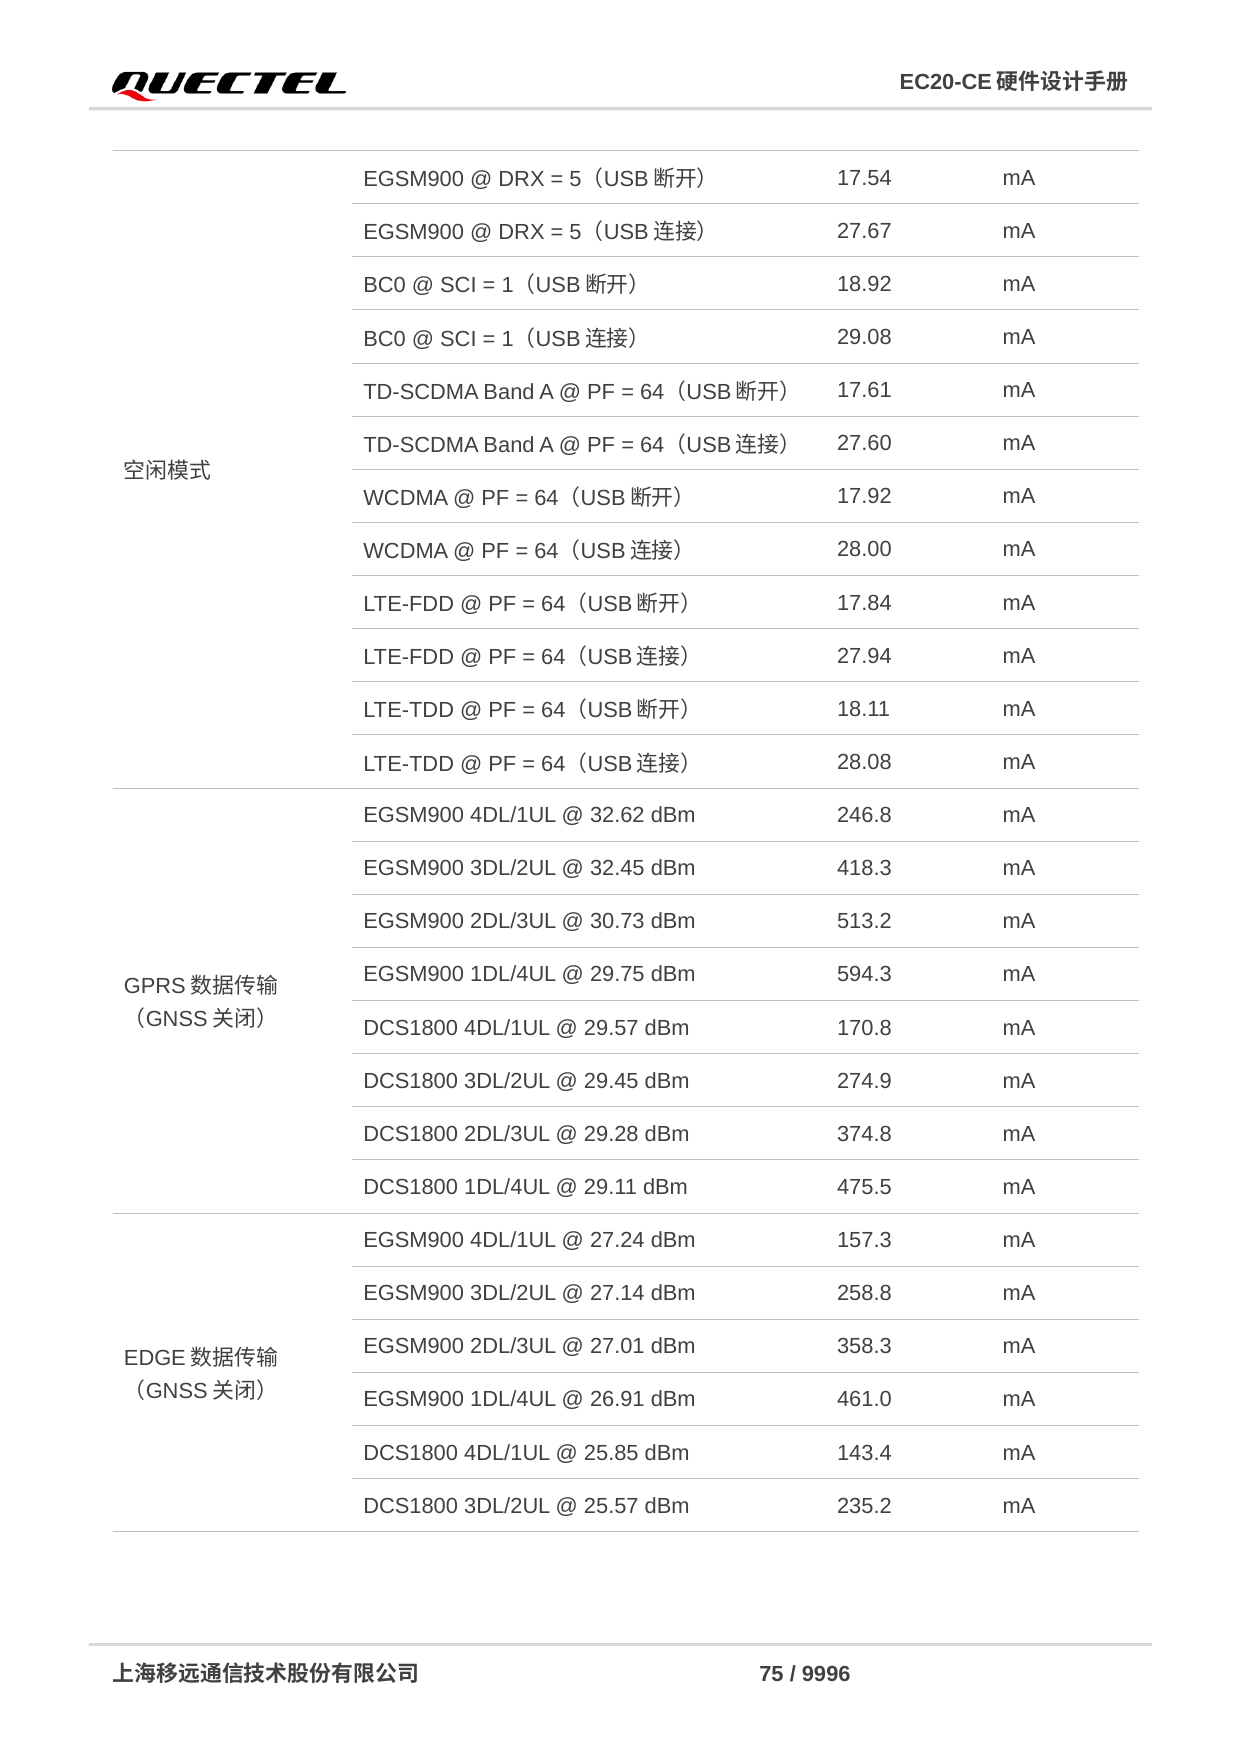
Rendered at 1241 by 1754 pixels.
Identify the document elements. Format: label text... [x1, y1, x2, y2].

table_cell mA [991, 629, 1139, 681]
table_cell GPRS数据传输 （GNSS关闭） [113, 789, 352, 1212]
table_cell DCS1800 3DL/2UL @ 29.45 dBm [352, 1054, 826, 1106]
table_cell 513.2 [826, 895, 991, 947]
table_cell 18.92 [826, 257, 991, 309]
table_cell 27.94 [826, 629, 991, 681]
table_cell 27.60 [826, 417, 991, 469]
table_cell mA [991, 523, 1139, 575]
table_cell mA [991, 735, 1139, 787]
picture [104, 65, 353, 106]
table_cell 594.3 [826, 948, 991, 1000]
table_cell DCS1800 2DL/3UL @ 29.28 dBm [352, 1107, 826, 1159]
table_cell mA [991, 789, 1139, 841]
table_cell mA [991, 1373, 1139, 1425]
table_cell 475.5 [826, 1160, 991, 1212]
table_cell EGSM900 @ DRX = 5（USB断开） [352, 151, 826, 203]
table_cell mA [991, 948, 1139, 1000]
table_cell mA [991, 364, 1139, 416]
table_cell LTE-FDD @ PF = 64（USB断开） [352, 576, 826, 628]
table_cell mA [991, 257, 1139, 309]
table_cell BC0 @ SCI = 1（USB连接） [352, 310, 826, 362]
table_cell mA [991, 1267, 1139, 1319]
table_cell mA [991, 1107, 1139, 1159]
table_cell 235.2 [826, 1479, 991, 1531]
table_cell mA [991, 1320, 1139, 1372]
table_cell 246.8 [826, 789, 991, 841]
table_cell mA [991, 895, 1139, 947]
table_cell 258.8 [826, 1267, 991, 1319]
table_cell EGSM900 1DL/4UL @ 26.91 dBm [352, 1373, 826, 1425]
table_cell mA [991, 842, 1139, 894]
table_cell 28.00 [826, 523, 991, 575]
table_cell EDGE数据传输 （GNSS关闭） [113, 1214, 352, 1531]
table_cell 143.4 [826, 1426, 991, 1478]
table_cell 28.08 [826, 735, 991, 787]
table_cell TD-SCDMA Band A @ PF = 64（USB断开） [352, 364, 826, 416]
table_cell 358.3 [826, 1320, 991, 1372]
table_cell EGSM900 4DL/1UL @ 27.24 dBm [352, 1214, 826, 1266]
table_cell mA [991, 417, 1139, 469]
table_cell mA [991, 1214, 1139, 1266]
table_cell DCS1800 3DL/2UL @ 25.57 dBm [352, 1479, 826, 1531]
table_cell EGSM900 3DL/2UL @ 27.14 dBm [352, 1267, 826, 1319]
table_cell DCS1800 1DL/4UL @ 29.11 dBm [352, 1160, 826, 1212]
table_cell 17.54 [826, 151, 991, 203]
table_cell 17.84 [826, 576, 991, 628]
table_cell TD-SCDMA Band A @ PF = 64（USB连接） [352, 417, 826, 469]
table_cell mA [991, 682, 1139, 734]
table_cell 274.9 [826, 1054, 991, 1106]
table_cell 17.92 [826, 470, 991, 522]
table_cell BC0 @ SCI = 1（USB断开） [352, 257, 826, 309]
table_cell EGSM900 2DL/3UL @ 30.73 dBm [352, 895, 826, 947]
table_cell DCS1800 4DL/1UL @ 29.57 dBm [352, 1001, 826, 1053]
table_cell mA [991, 310, 1139, 362]
table_cell EGSM900 1DL/4UL @ 29.75 dBm [352, 948, 826, 1000]
table_cell mA [991, 151, 1139, 203]
table_cell mA [991, 1426, 1139, 1478]
table_cell mA [991, 1479, 1139, 1531]
table_cell EGSM900 4DL/1UL @ 32.62 dBm [352, 789, 826, 841]
table_cell EGSM900 @ DRX = 5（USB连接） [352, 204, 826, 256]
table_cell 157.3 [826, 1214, 991, 1266]
table_cell WCDMA @ PF = 64（USB连接） [352, 523, 826, 575]
table_cell mA [991, 204, 1139, 256]
table_cell mA [991, 470, 1139, 522]
table_cell 18.11 [826, 682, 991, 734]
table_cell LTE-FDD @ PF = 64（USB连接） [352, 629, 826, 681]
table_cell mA [991, 1054, 1139, 1106]
table_cell 374.8 [826, 1107, 991, 1159]
table_cell LTE-TDD @ PF = 64（USB连接） [352, 735, 826, 787]
table_cell mA [991, 1160, 1139, 1212]
table_cell 461.0 [826, 1373, 991, 1425]
table_cell 170.8 [826, 1001, 991, 1053]
table_cell 17.61 [826, 364, 991, 416]
table_cell LTE-TDD @ PF = 64（USB断开） [352, 682, 826, 734]
table_cell DCS1800 4DL/1UL @ 25.85 dBm [352, 1426, 826, 1478]
table_cell EGSM900 3DL/2UL @ 32.45 dBm [352, 842, 826, 894]
table_cell 418.3 [826, 842, 991, 894]
table_cell 27.67 [826, 204, 991, 256]
table_cell 29.08 [826, 310, 991, 362]
table_cell mA [991, 1001, 1139, 1053]
table_cell mA [991, 576, 1139, 628]
table_cell 空闲模式 [113, 151, 352, 787]
table_cell WCDMA @ PF = 64（USB断开） [352, 470, 826, 522]
table_cell EGSM900 2DL/3UL @ 27.01 dBm [352, 1320, 826, 1372]
